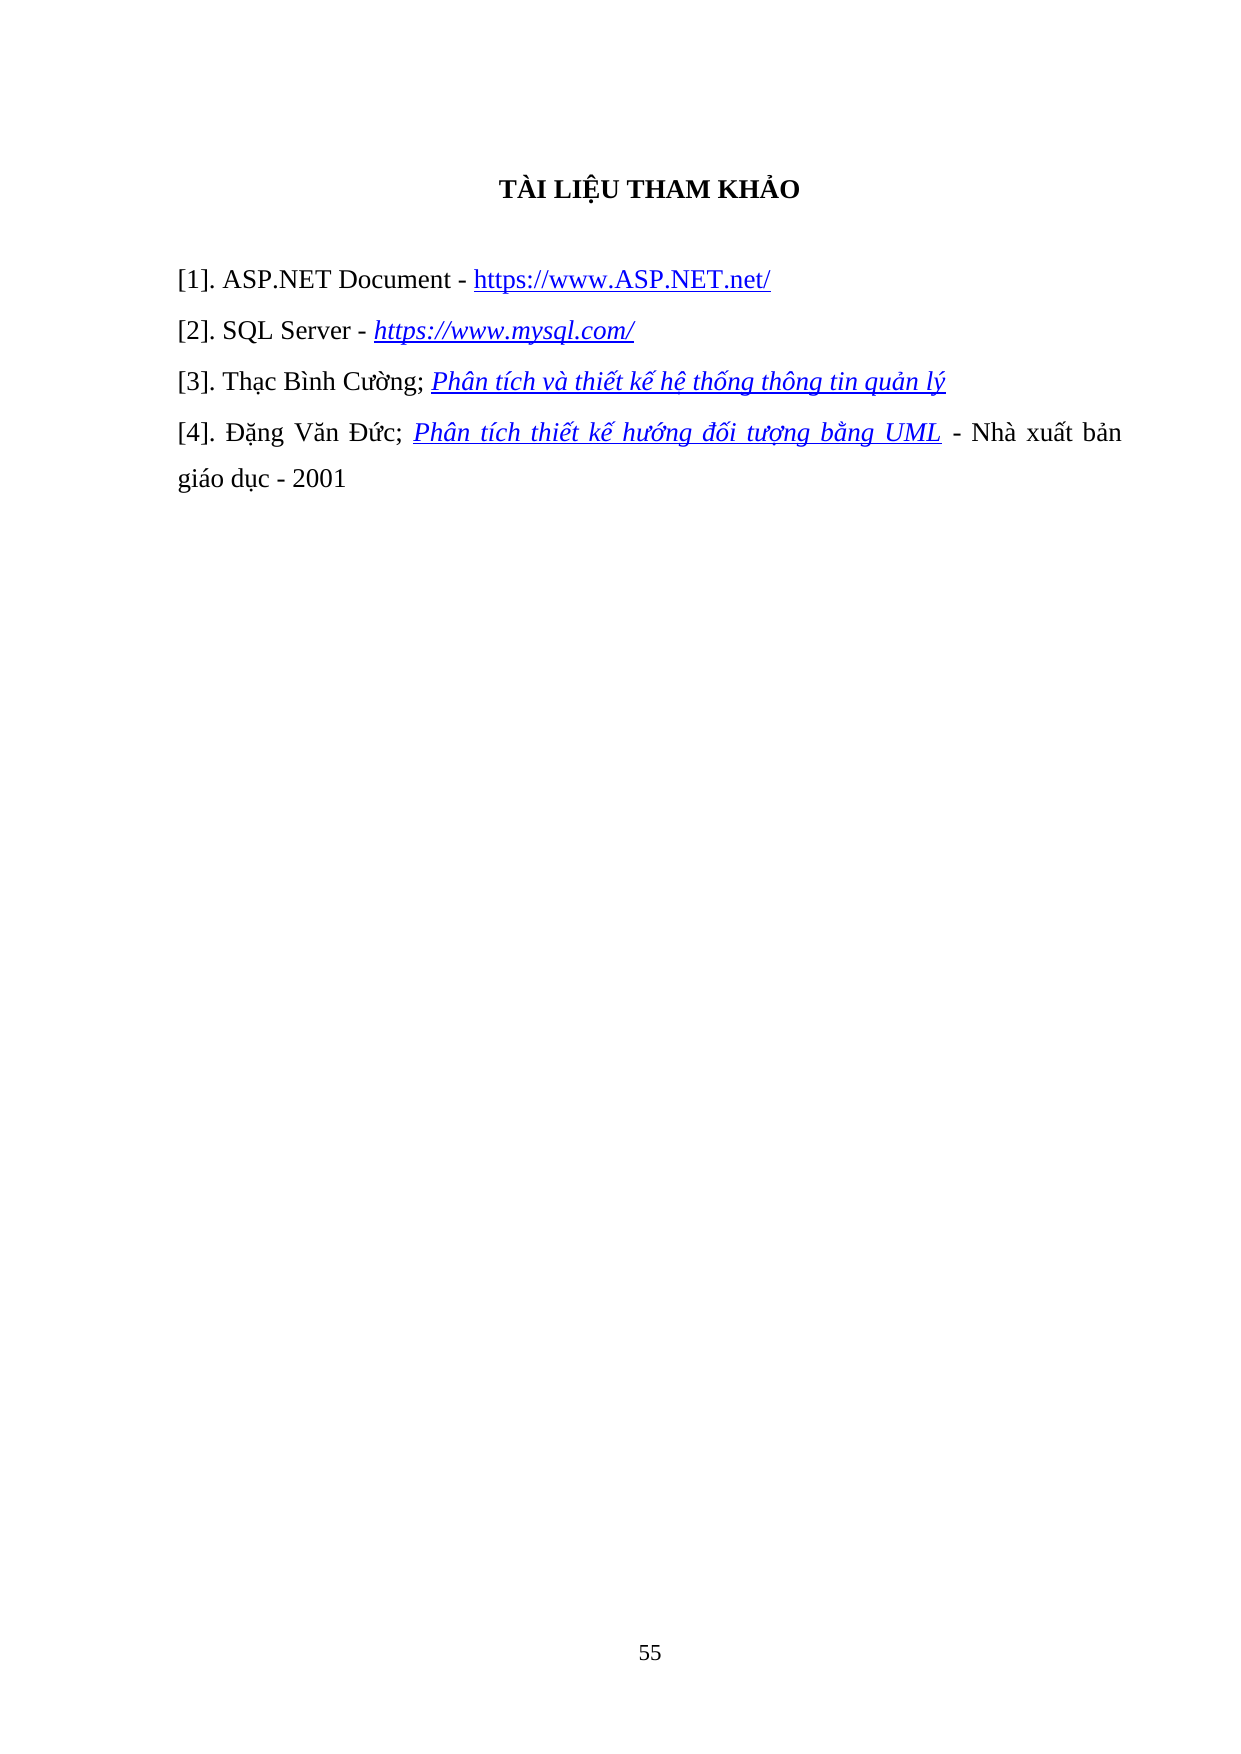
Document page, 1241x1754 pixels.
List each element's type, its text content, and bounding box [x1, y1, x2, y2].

text [2]. SQL Server - https://www.mysql.com/ [177, 314, 1122, 345]
text [4]. Đặng Văn Đức; Phân tích thiết kế hướng đối tượng bằng UML - Nhà xuất bản giáo dục - 2001 [177, 416, 1122, 494]
text [1]. ASP.NET Document - https://www.ASP.NET.net/ [177, 263, 1122, 294]
text [3]. Thạc Bình Cường; Phân tích và thiết kế hệ thống thông tin quản lý [177, 365, 1122, 396]
subtitle TÀI LIỆU THAM KHẢO [177, 173, 1122, 204]
